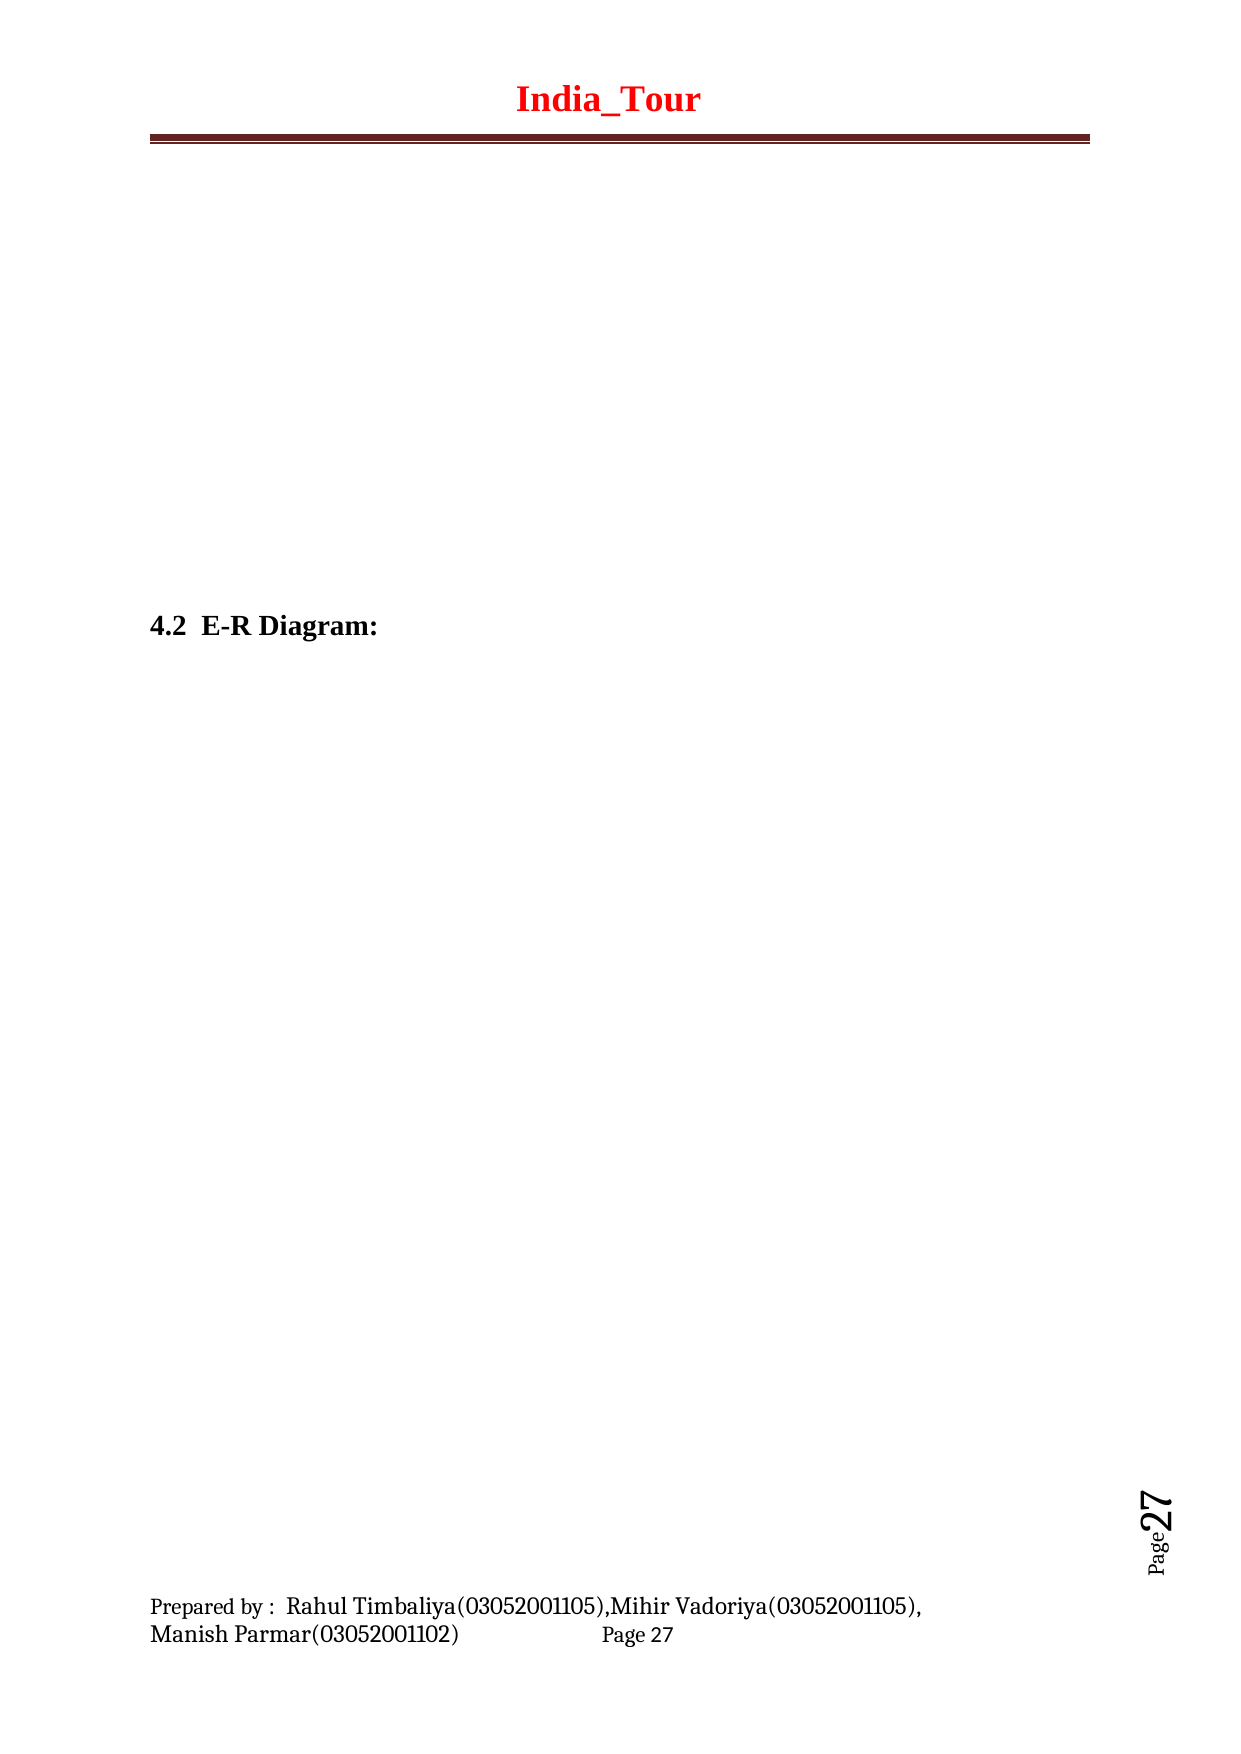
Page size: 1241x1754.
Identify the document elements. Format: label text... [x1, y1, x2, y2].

text 4.2 E-R Diagram: [150, 608, 1016, 641]
